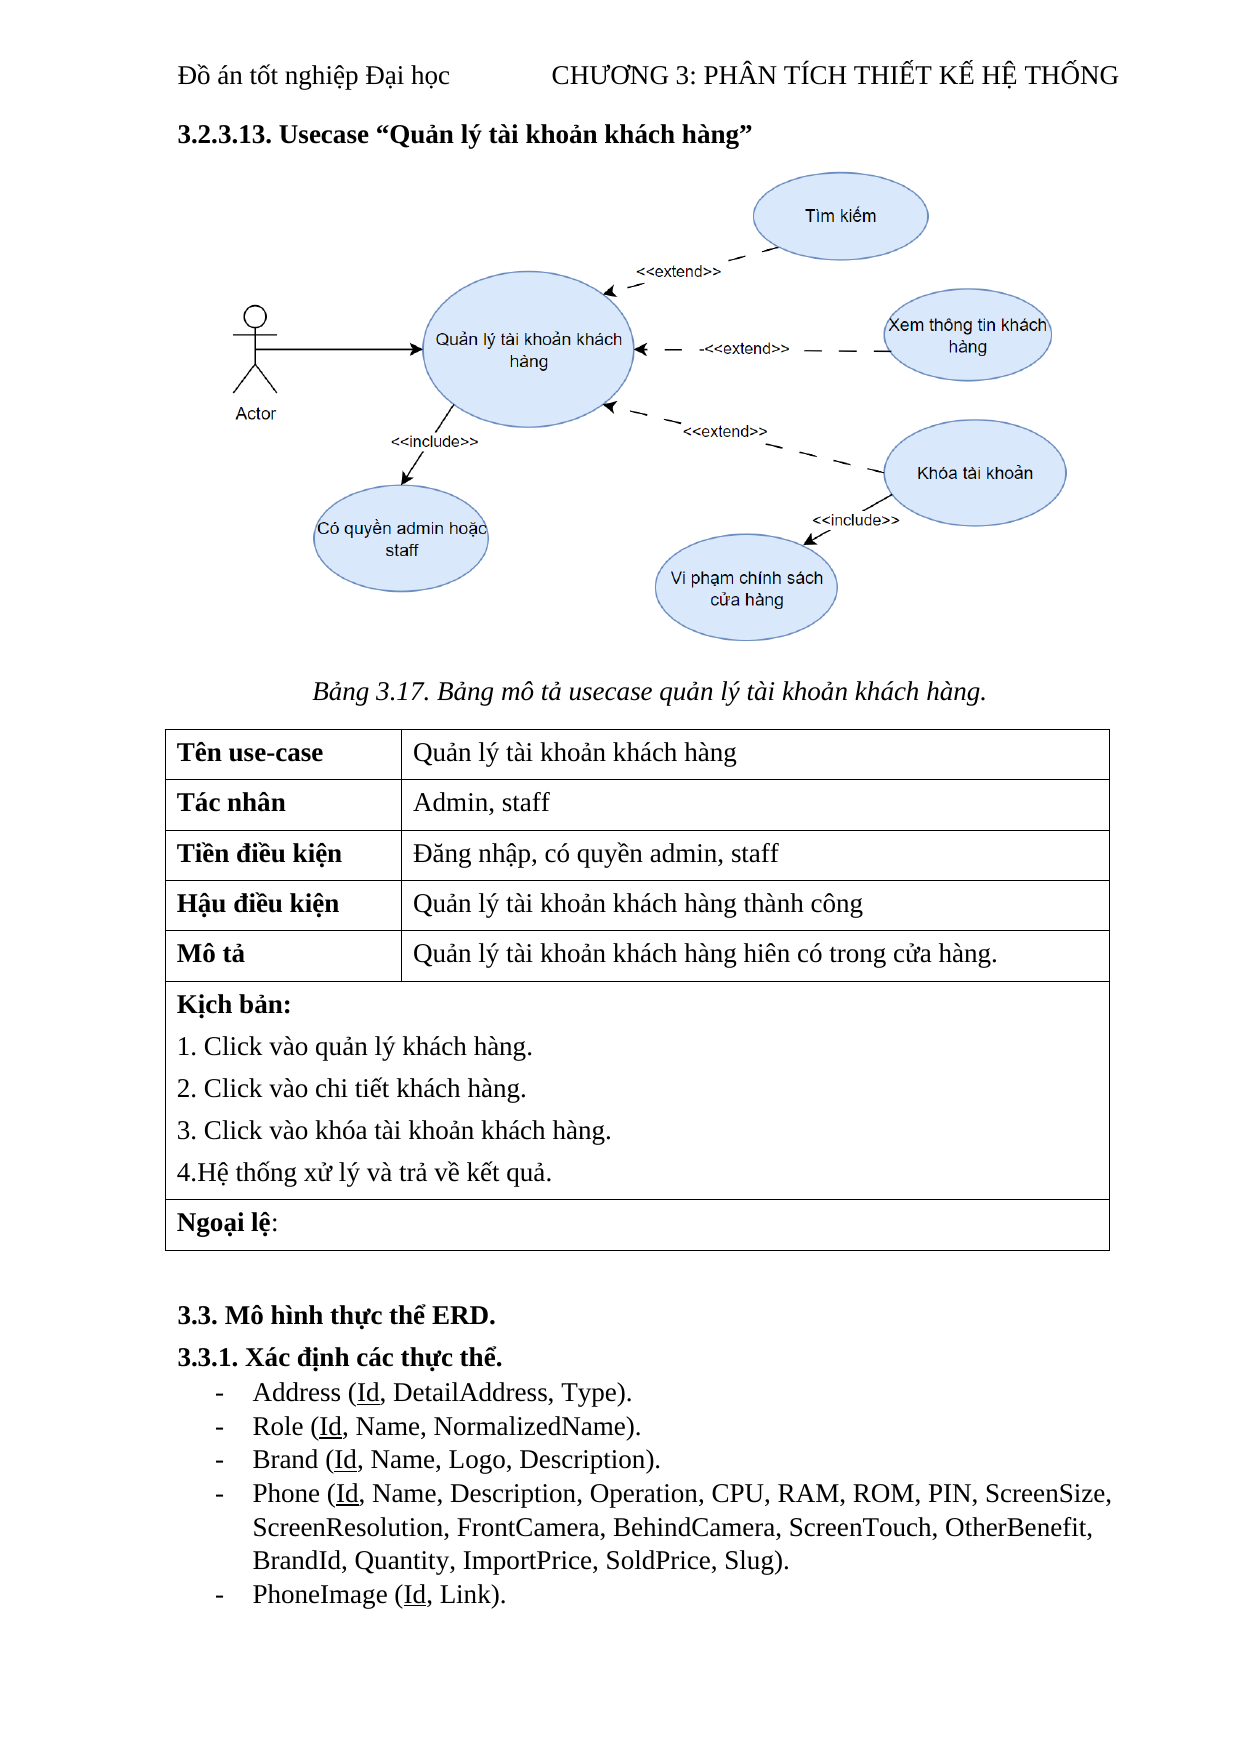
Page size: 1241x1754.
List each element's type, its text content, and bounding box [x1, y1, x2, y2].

picture [177, 153, 1123, 675]
list Phone (Id, Name, Description, Operation, CPU, RAM, ROM, PIN, ScreenSize, ScreenResolution, FrontCamera, BehindCamera, ScreenTouch, OtherBenefit, BrandId, Quantity, ImportPrice, SoldPrice, Slug). [215, 1477, 1122, 1575]
subtitle 3.3.1. Xác định các thực thể. [177, 1341, 1122, 1372]
table_cell Kịch bản: 1. Click vào quản lý khách hàng. 2. Click vào chi tiết khách hàng. 3. Click vào khóa tài khoản khách hàng. 4.Hệ thống xử lý và trả về kết quả. [166, 982, 1109, 1199]
subtitle 3.2.3.13. Usecase “Quản lý tài khoản khách hàng” [177, 118, 1122, 149]
table_cell Đăng nhập, có quyền admin, staff [402, 831, 1109, 880]
list PhoneImage (Id, Link). [215, 1578, 1122, 1609]
list Address (Id, DetailAddress, Type). [215, 1376, 1122, 1408]
table_cell Mô tả [166, 931, 401, 981]
table_cell Quản lý tài khoản khách hàng hiên có trong cửa hàng. [402, 931, 1109, 981]
list Brand (Id, Name, Logo, Description). [215, 1443, 1122, 1475]
table_cell Tác nhân [166, 780, 401, 829]
subtitle 3.3. Mô hình thực thể ERD. [177, 1299, 1122, 1330]
table_header Tên use-case [166, 730, 401, 779]
table_header Quản lý tài khoản khách hàng [402, 730, 1109, 779]
table_cell Tiền điều kiện [166, 831, 401, 880]
table_cell Quản lý tài khoản khách hàng thành công [402, 881, 1109, 930]
table_cell Admin, staff [402, 780, 1109, 829]
table_cell Hậu điều kiện [166, 881, 401, 930]
list Role (Id, Name, NormalizedName). [215, 1410, 1122, 1441]
table_cell Ngoại lệ: [166, 1200, 1109, 1249]
